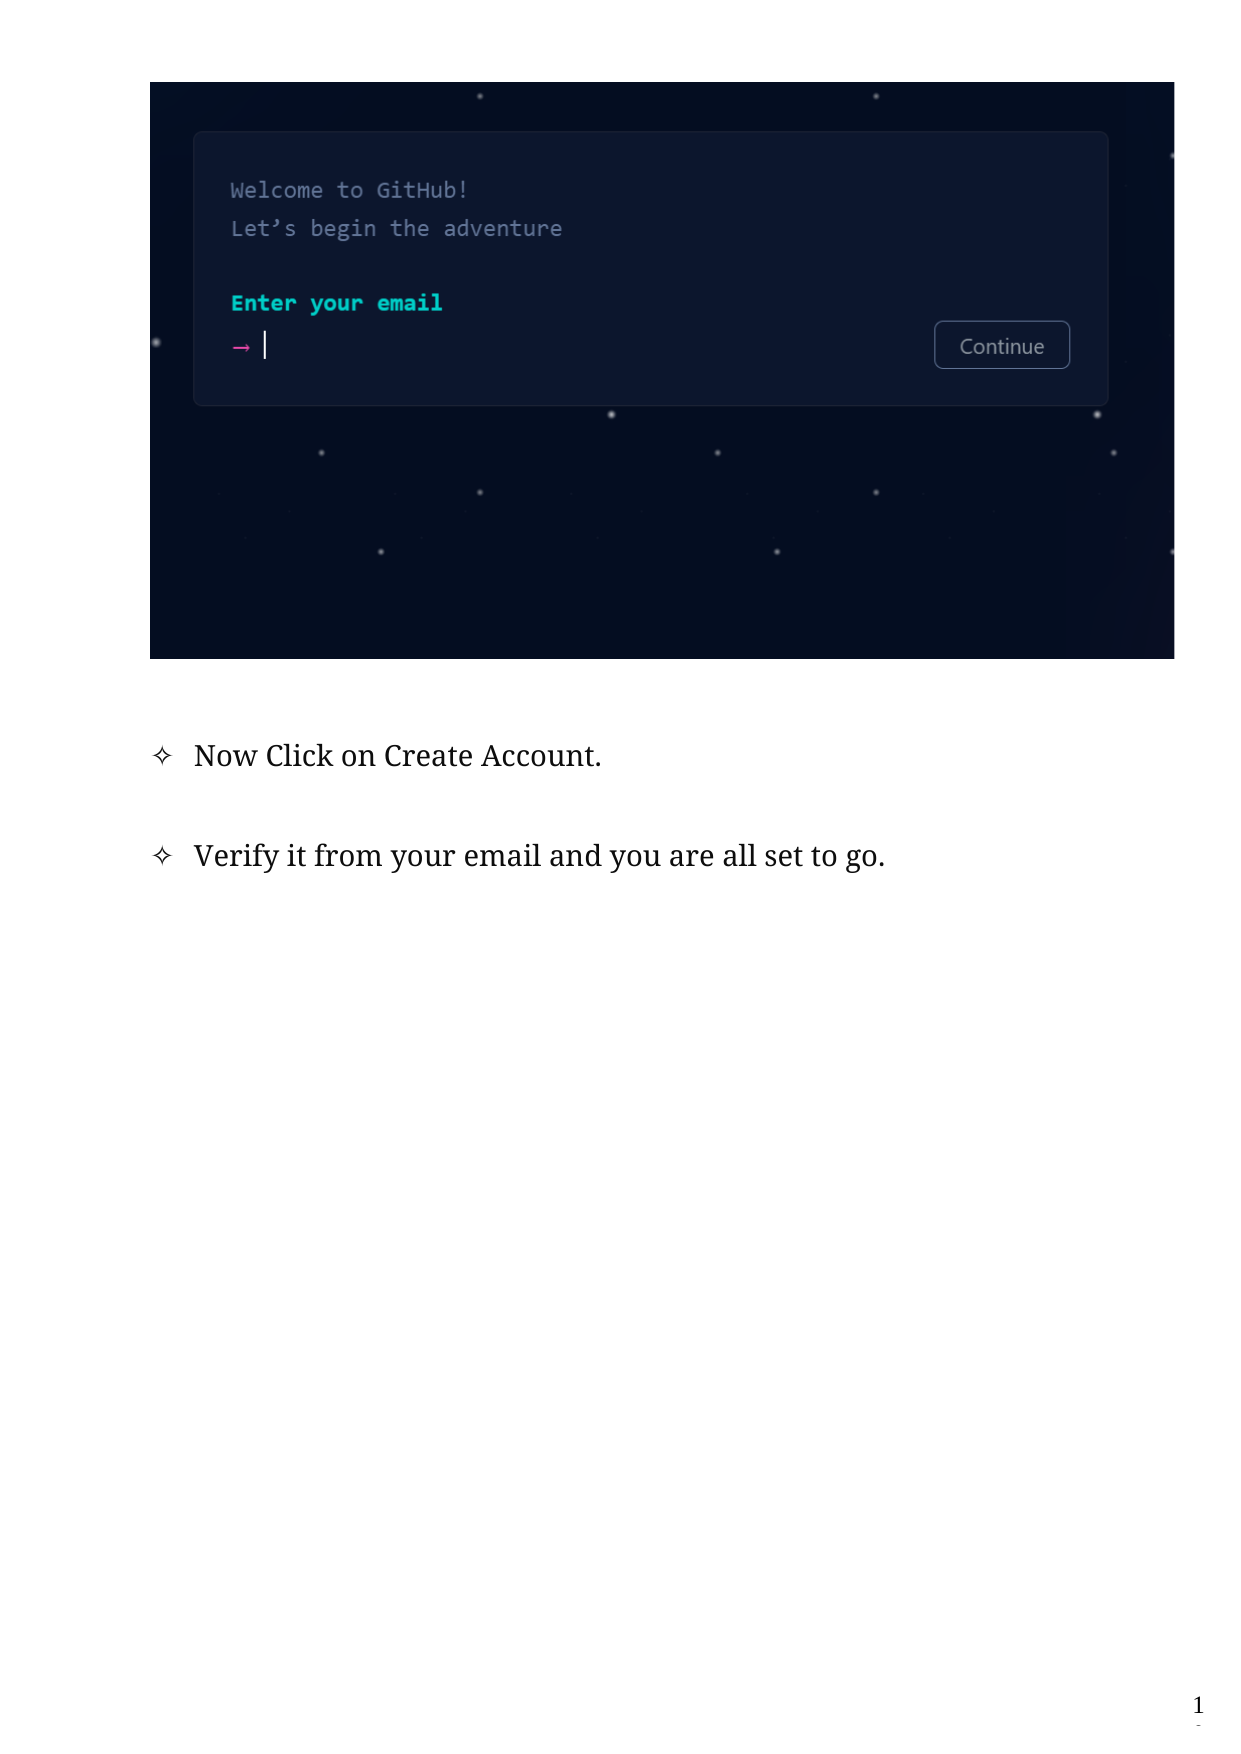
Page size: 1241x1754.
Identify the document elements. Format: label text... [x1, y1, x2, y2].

list Now Click on Create Account. [150, 724, 1090, 783]
list Verify it from your email and you are all set to go. [150, 823, 1090, 883]
picture [150, 82, 1175, 659]
